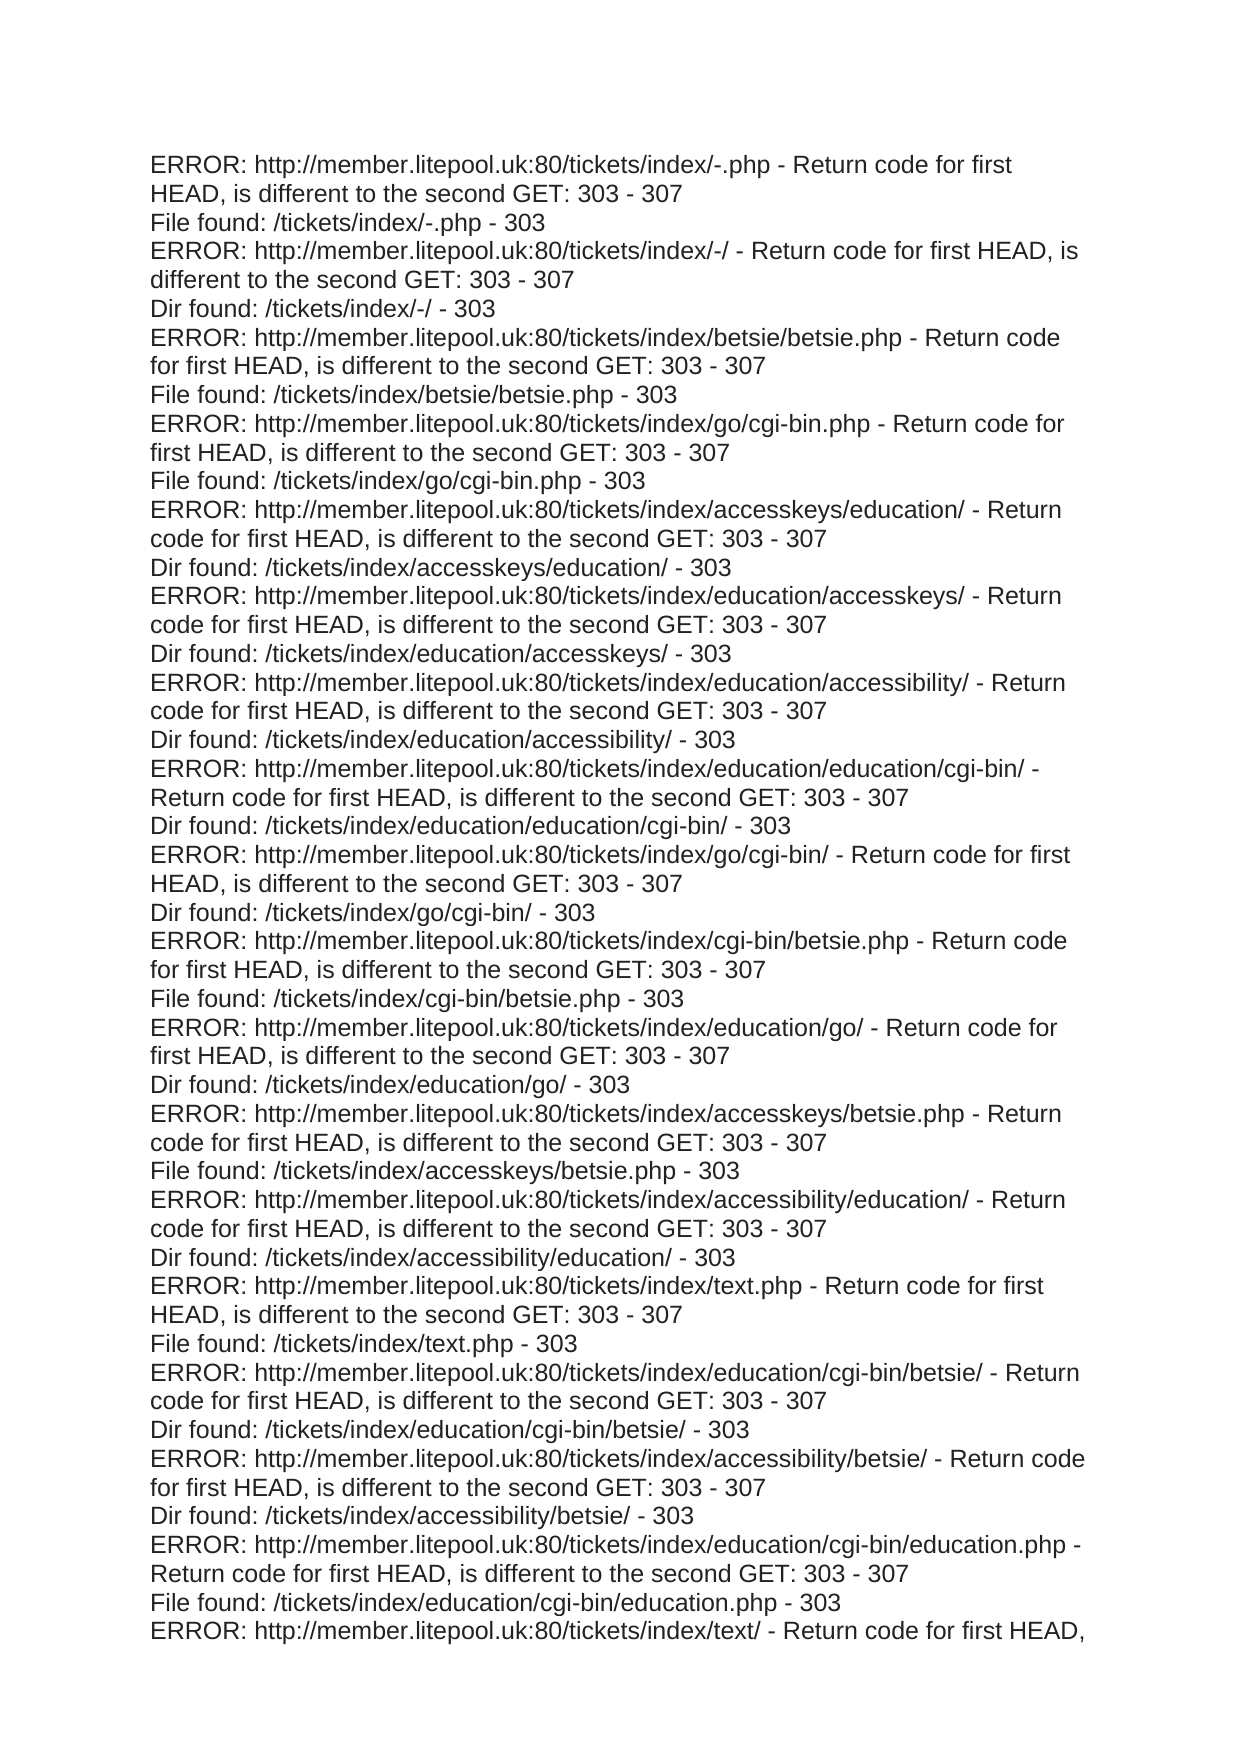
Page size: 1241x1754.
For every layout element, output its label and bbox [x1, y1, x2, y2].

text [150, 150, 1090, 1645]
